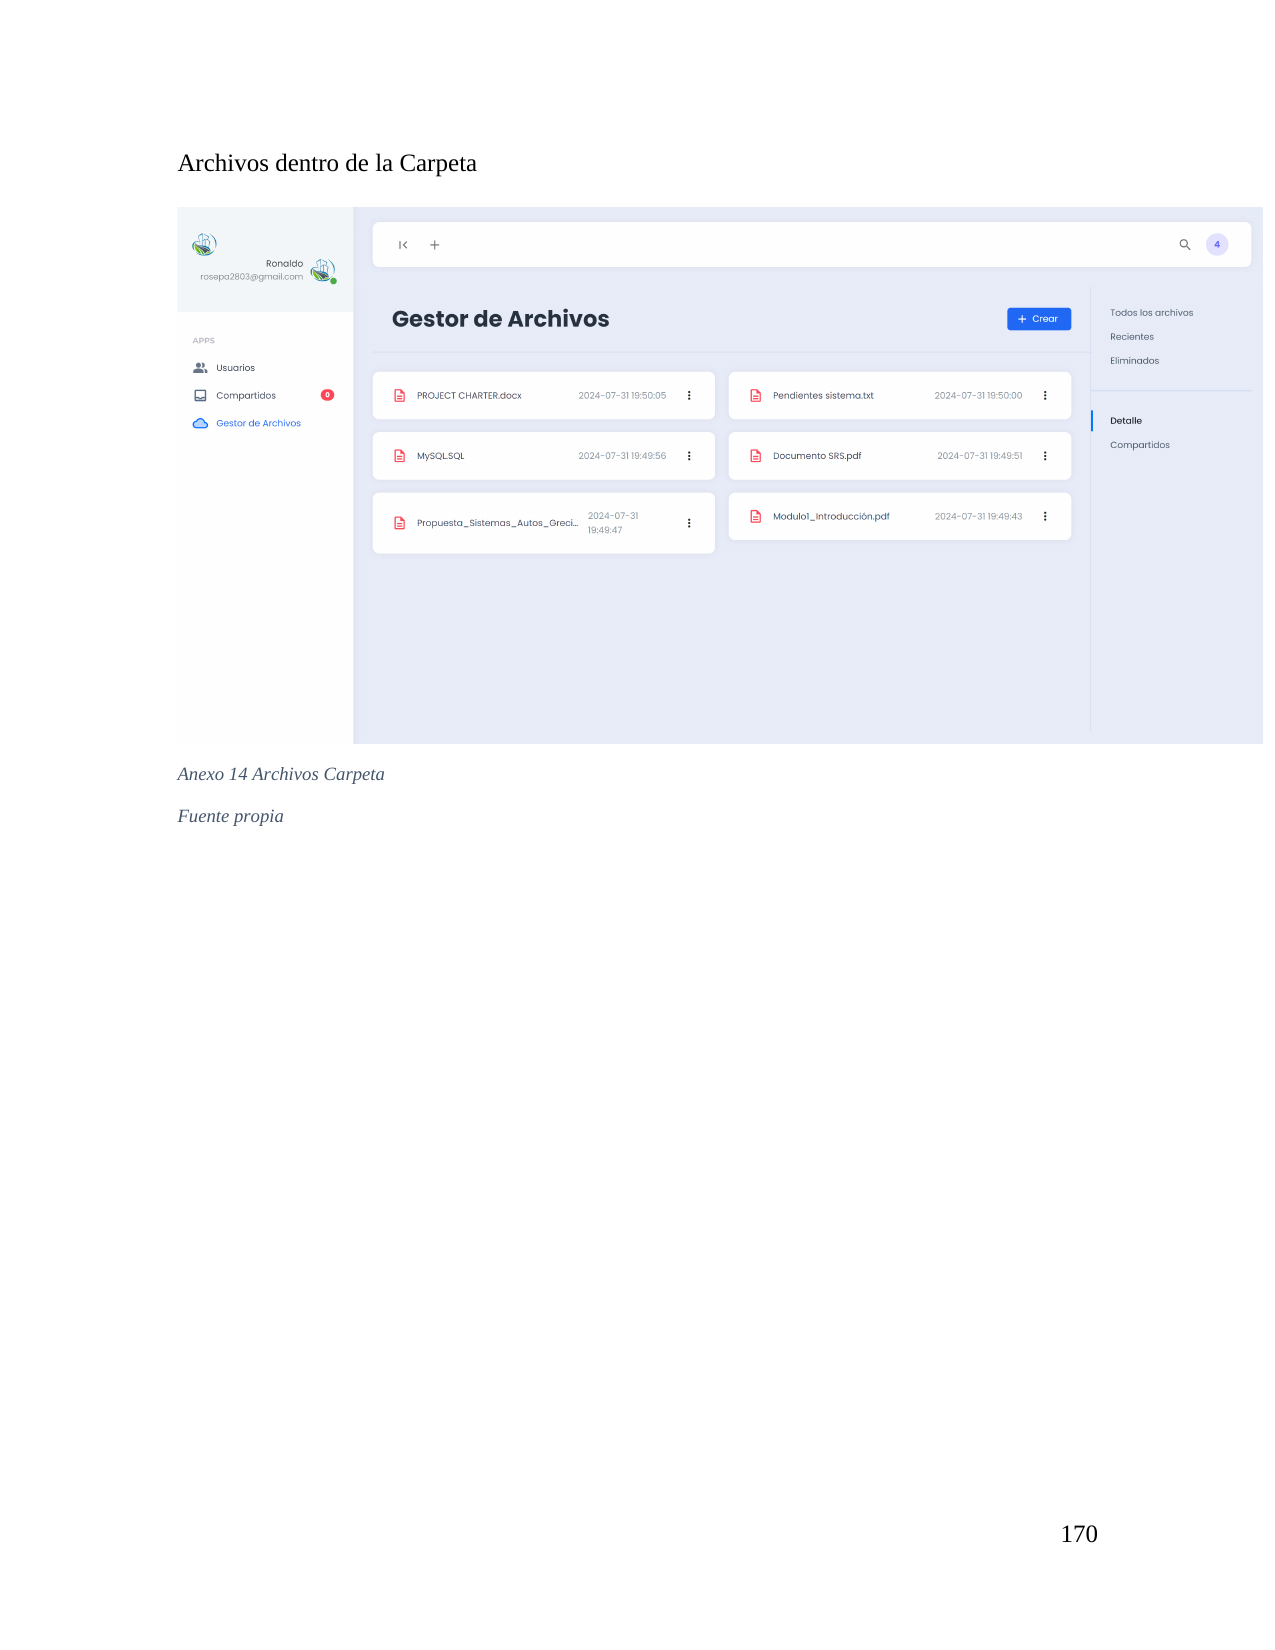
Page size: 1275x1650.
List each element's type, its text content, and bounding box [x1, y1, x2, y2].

picture [177, 207, 1263, 744]
text Fuente propia [177, 805, 1098, 827]
text Archivos dentro de la Carpeta [177, 148, 1098, 176]
